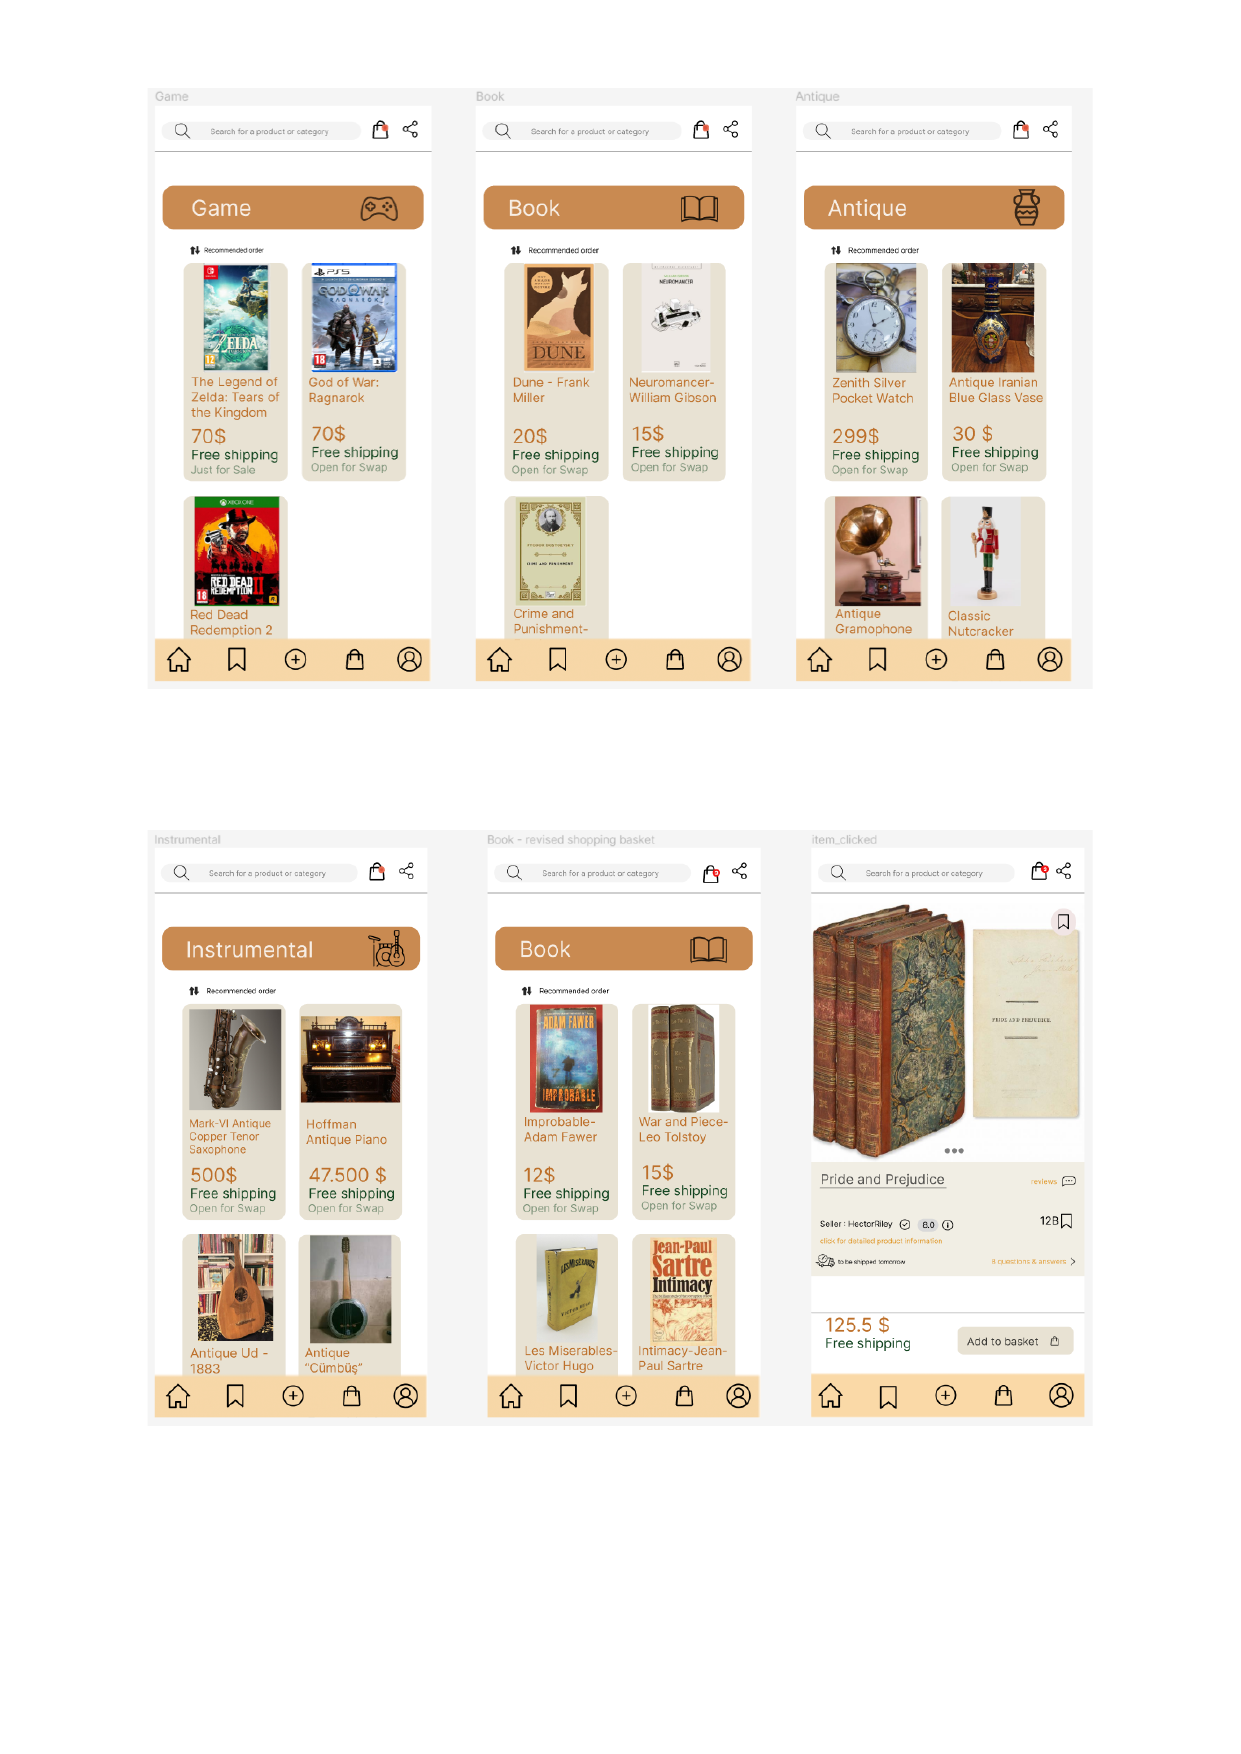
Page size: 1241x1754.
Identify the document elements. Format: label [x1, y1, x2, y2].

picture [147, 830, 1093, 1426]
picture [147, 88, 1093, 689]
